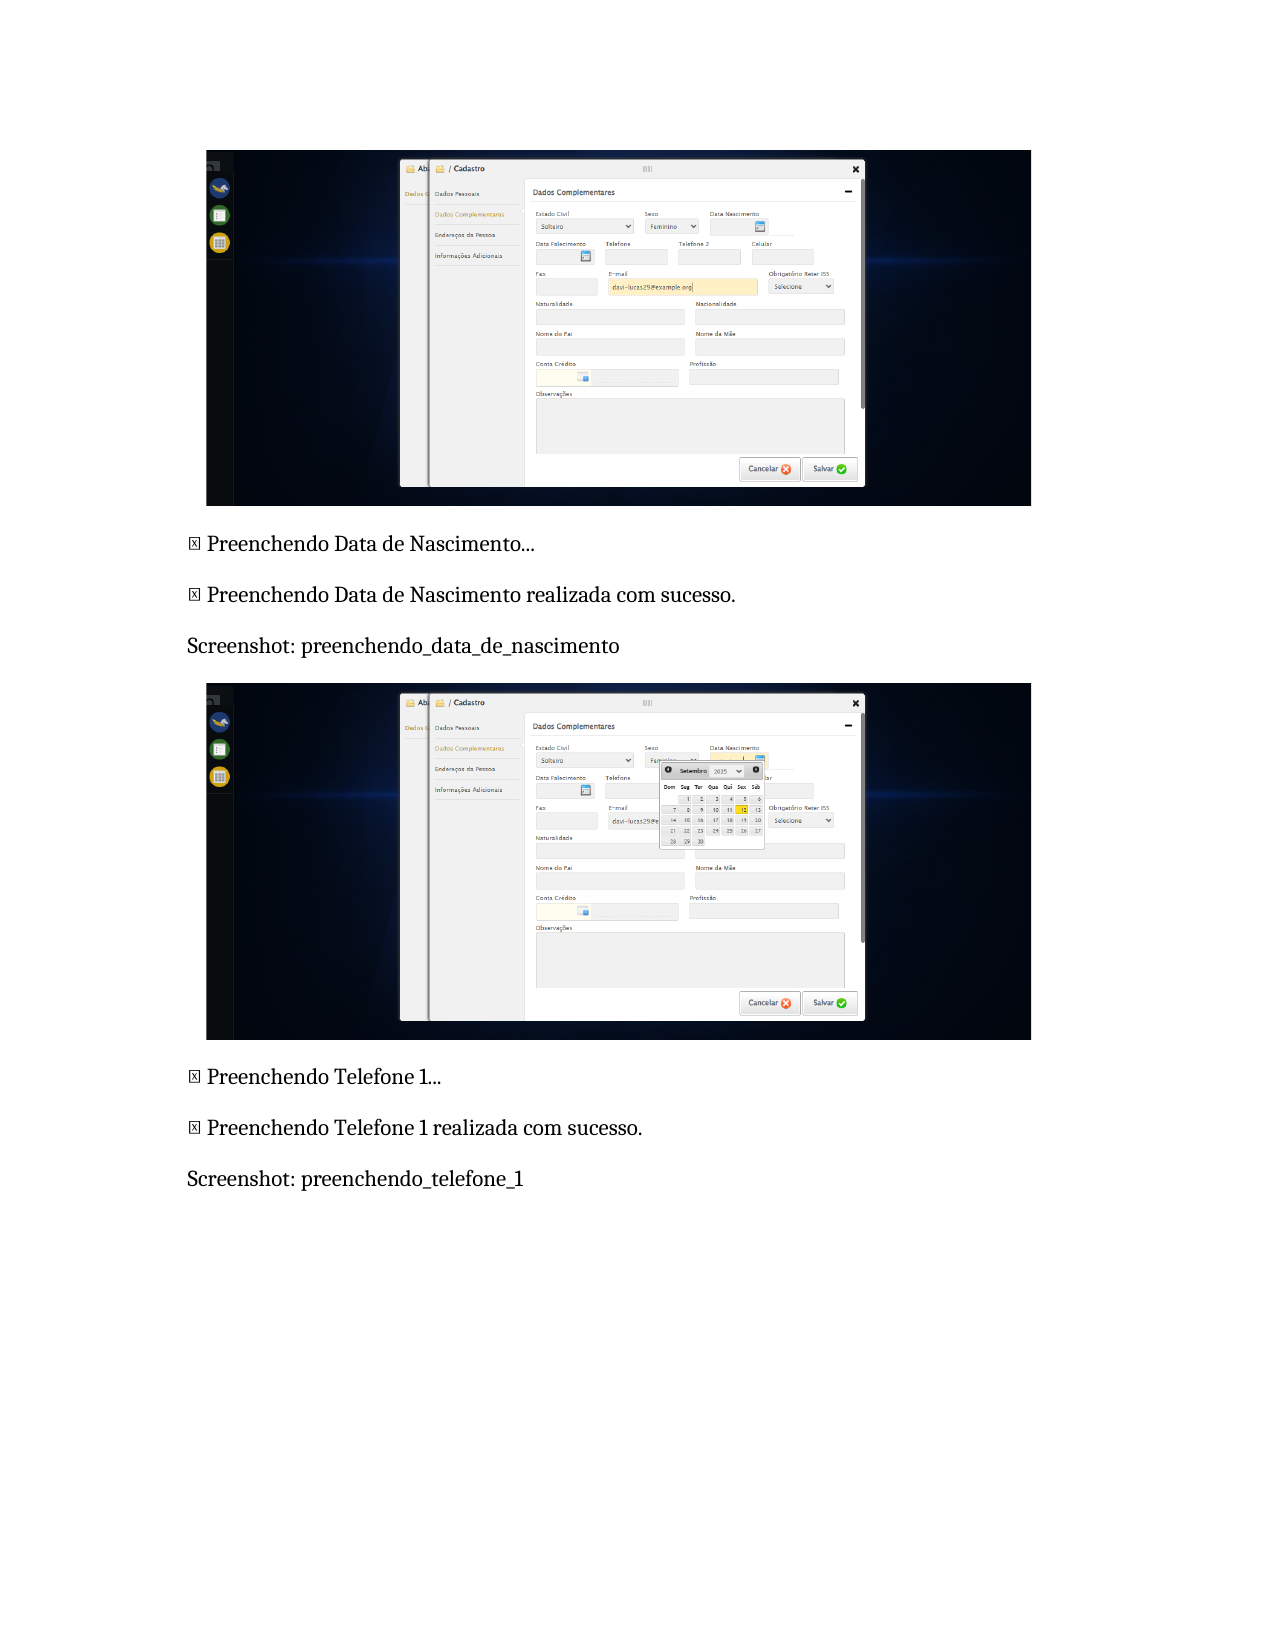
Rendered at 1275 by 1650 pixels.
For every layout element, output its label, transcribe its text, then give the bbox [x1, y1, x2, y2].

text Screenshot: preenchendo_telefone_1 [187, 1166, 1087, 1192]
text ✅ Preenchendo Data de Nascimento realizada com sucesso. [187, 581, 1087, 608]
picture [206, 683, 1032, 1040]
text 🔄 Preenchendo Data de Nascimento... [187, 530, 1087, 557]
text Screenshot: preenchendo_data_de_nascimento [187, 632, 1087, 659]
text ✅ Preenchendo Telefone 1 realizada com sucesso. [187, 1115, 1087, 1141]
picture [206, 150, 1032, 506]
text 🔄 Preenchendo Telefone 1... [187, 1064, 1087, 1090]
